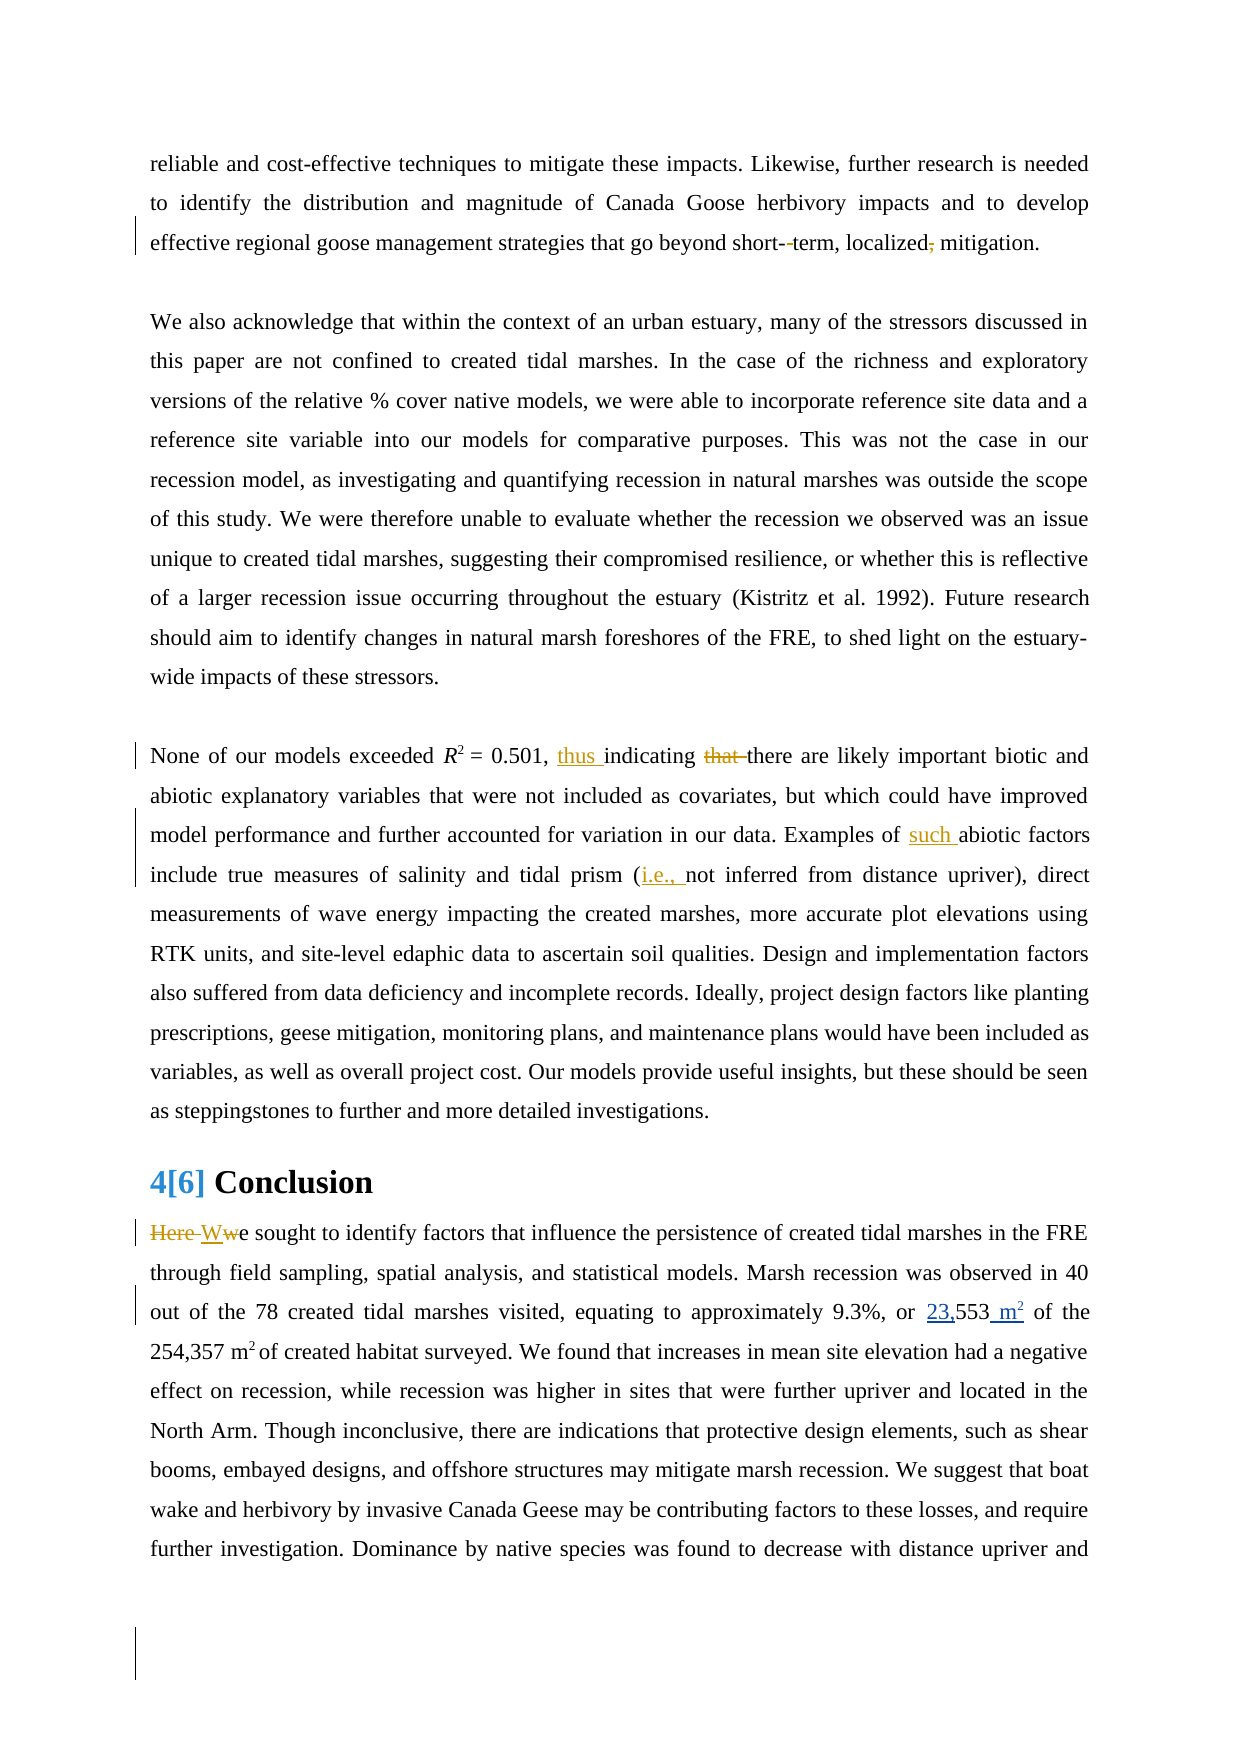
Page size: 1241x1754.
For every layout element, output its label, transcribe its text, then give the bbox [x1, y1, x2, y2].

text We also acknowledge that within the context of an urban estuary, many of the stressors discussed in this paper are not confined to created tidal marshes. In the case of the richness and exploratory versions of the relative % cover native models, we were able to incorporate reference site data and a reference site variable into our models for comparative purposes. This was not the case in our recession model, as investigating and quantifying recession in natural marshes was outside the scope of this study. We were therefore unable to evaluate whether the recession we observed was an issue unique to created tidal marshes, suggesting their compromised resilience, or whether this is reflective of a larger recession issue occurring throughout the estuary (Kistritz et al. 1992). Future research should aim to identify changes in natural marsh foreshores of the FRE, to shed light on the estuary-wide impacts of these stressors. [150, 308, 1090, 689]
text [150, 1219, 1090, 1562]
text None of our models exceeded R2 = 0.501, indicating there are likely important biotic and abiotic explanatory variables that were not included as covariates, but which could have improved model performance and further accounted for variation in our data. Examples of abiotic factors include true measures of salinity and tidal prism (not inferred from distance upriver), direct measurements of wave energy impacting the created marshes, more accurate plot elevations using RTK units, and site-level edaphic data to ascertain soil qualities. Design and implementation factors also suffered from data deficiency and incomplete records. Ideally, project design factors like planting prescriptions, geese mitigation, monitoring plans, and maintenance plans would have been included as variables, as well as overall project cost. Our models provide useful insights, but these should be seen as steppingstones to further and more detailed investigations. [150, 742, 1090, 1124]
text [150, 150, 1090, 255]
subtitle Conclusion [150, 1162, 1090, 1200]
